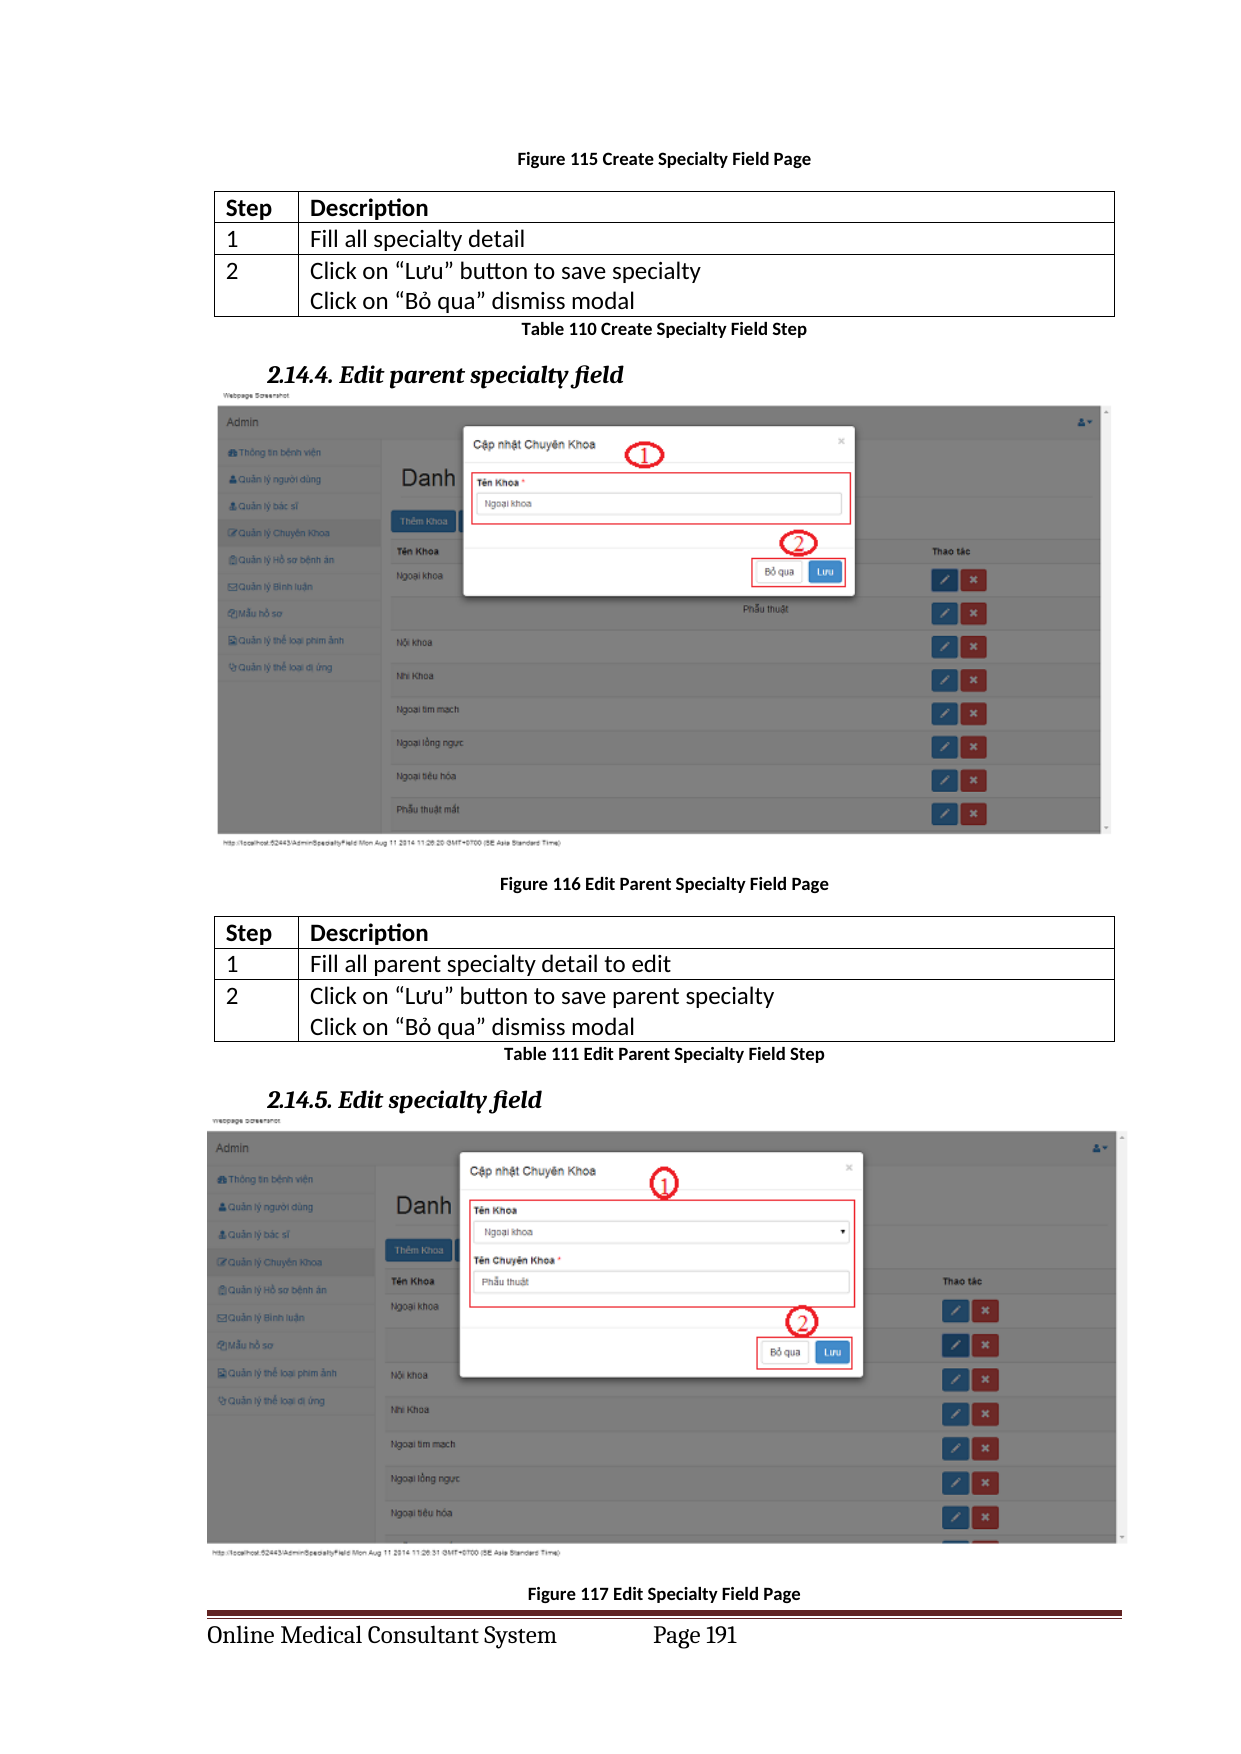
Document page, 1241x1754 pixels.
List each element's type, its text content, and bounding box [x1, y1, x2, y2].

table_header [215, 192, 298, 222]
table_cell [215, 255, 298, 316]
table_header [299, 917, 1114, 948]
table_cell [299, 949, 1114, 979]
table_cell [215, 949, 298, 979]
picture [207, 1119, 1128, 1557]
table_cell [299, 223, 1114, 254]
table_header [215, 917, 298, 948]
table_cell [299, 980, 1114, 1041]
subtitle Edit parent specialty field [267, 361, 1122, 389]
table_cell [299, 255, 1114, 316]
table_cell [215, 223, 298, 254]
subtitle Edit specialty field [267, 1086, 1122, 1115]
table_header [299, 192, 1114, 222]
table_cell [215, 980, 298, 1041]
picture [217, 393, 1112, 847]
